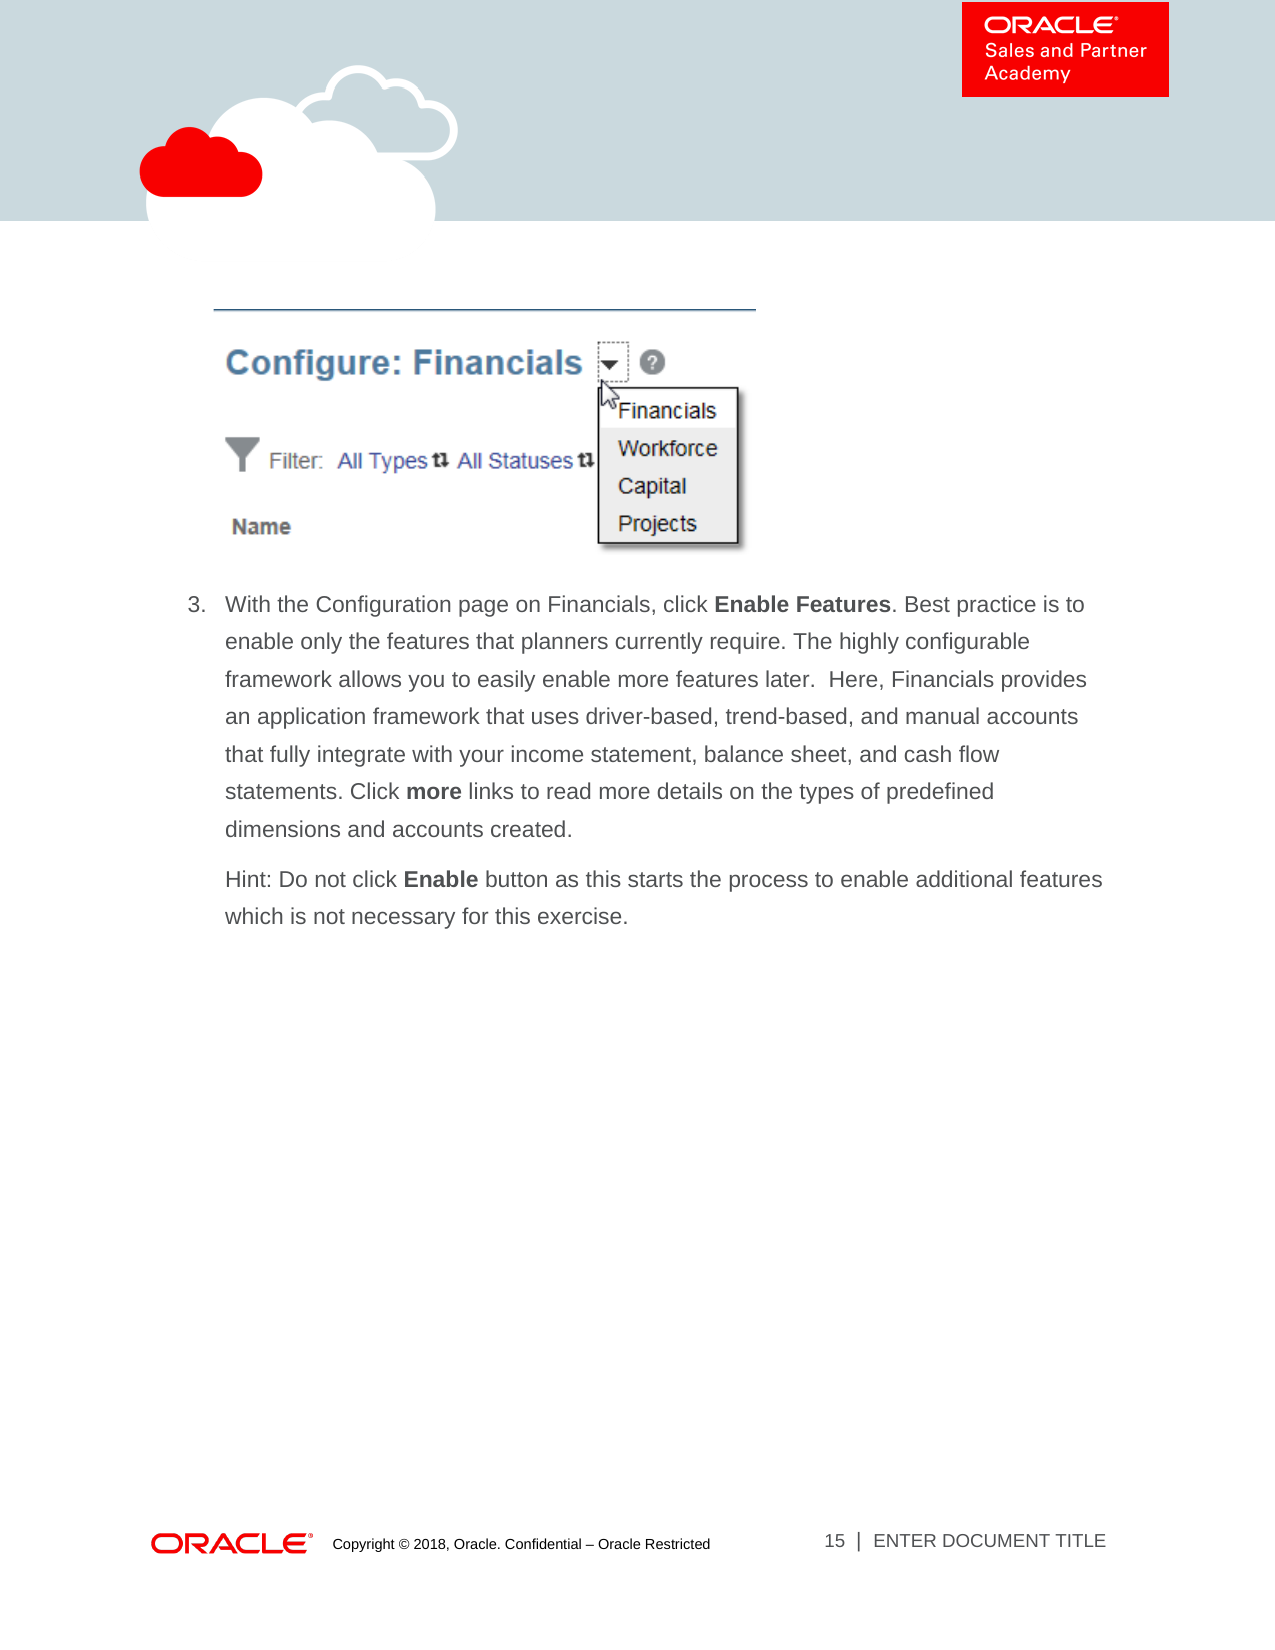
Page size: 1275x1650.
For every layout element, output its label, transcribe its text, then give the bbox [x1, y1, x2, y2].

list Hint: Do not click Enable button as this starts the process to enable additional features which is not necessary for this exercise. [225, 855, 1106, 930]
picture [150, 1514, 327, 1574]
picture [213, 309, 756, 555]
text With the Configuration page on Financials, click Enable Features. Best practice is to enable only the features that planners currently require. The highly configurable framework allows you to easily enable more features later. Here, Financials provides an application framework that uses driver-based, trend-based, and manual accounts that fully integrate with your income statement, balance sheet, and cash flow statements. Click more links to read more details on the types of predefined dimensions and accounts created. [187, 580, 1106, 842]
picture [0, 0, 1275, 267]
